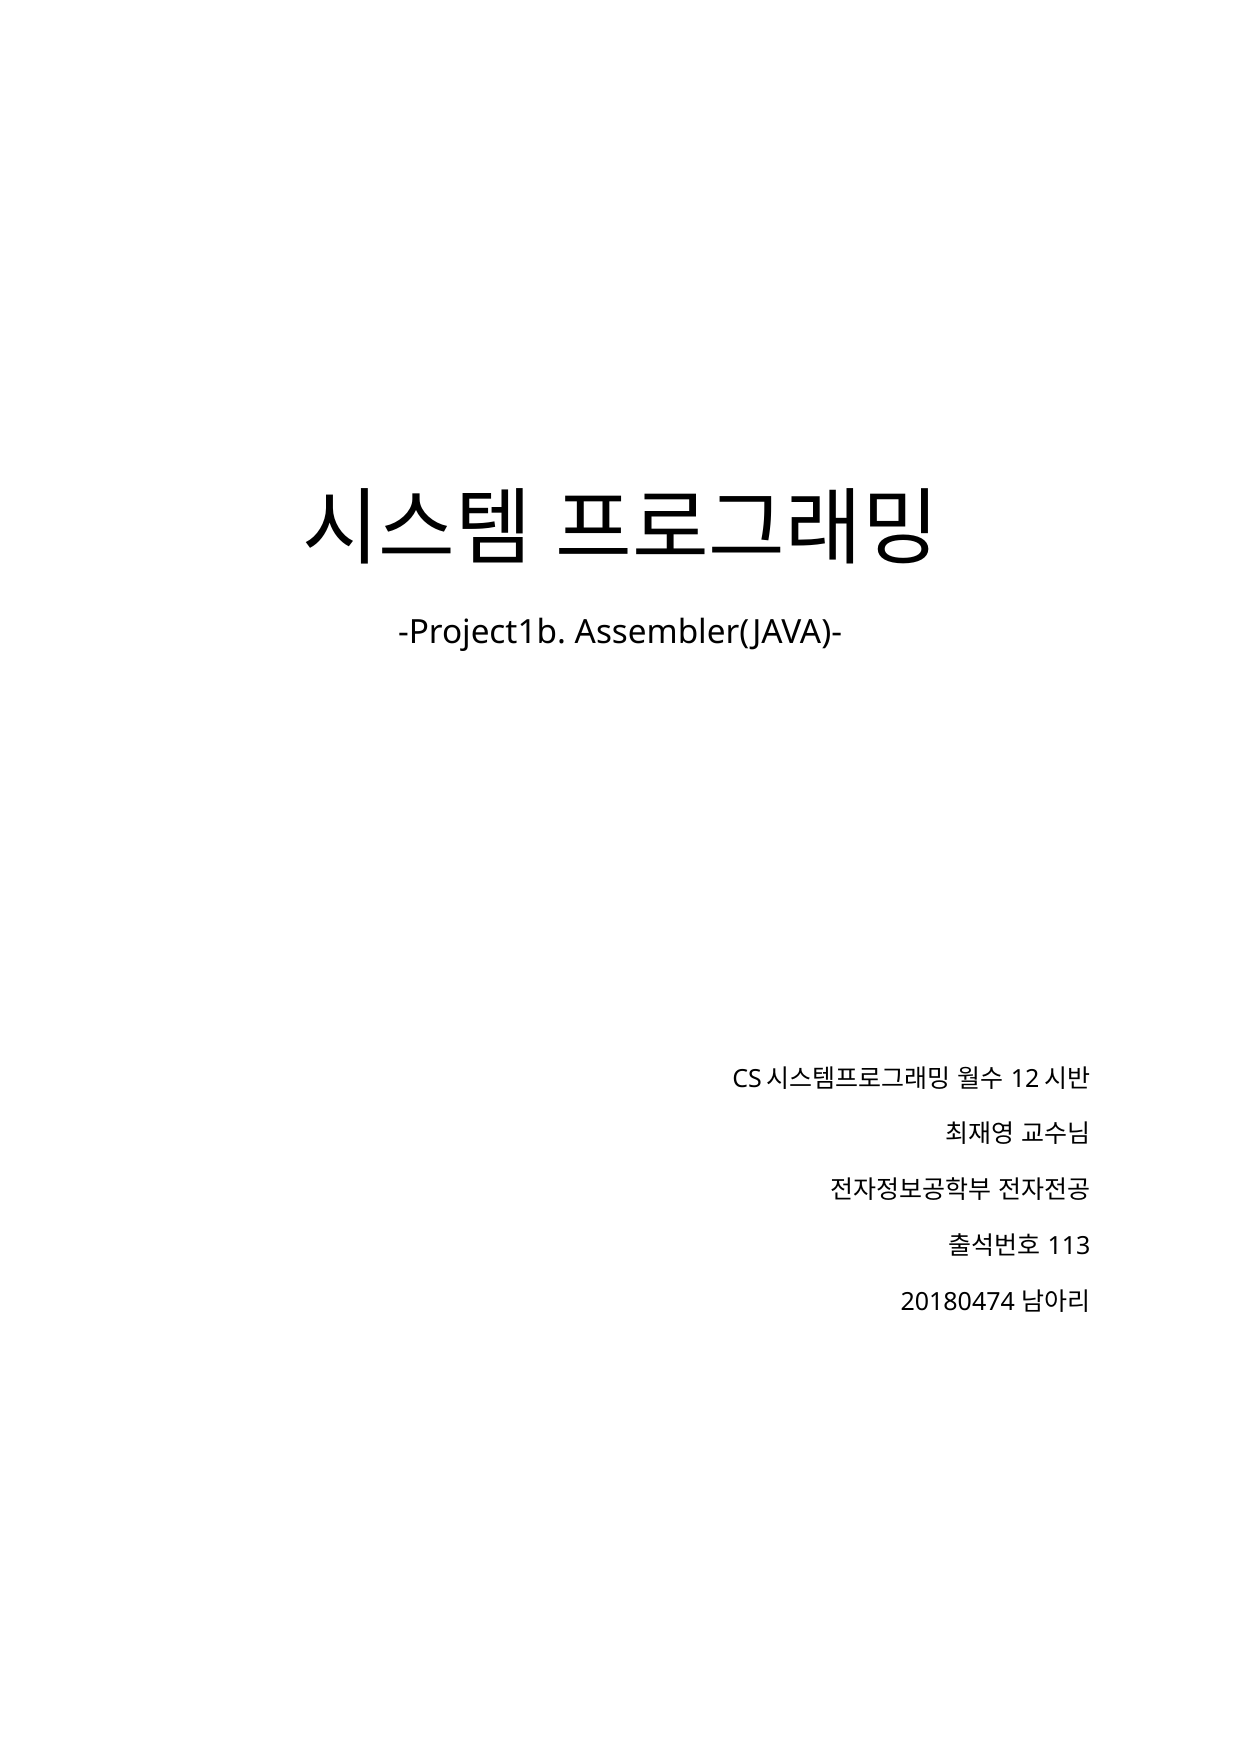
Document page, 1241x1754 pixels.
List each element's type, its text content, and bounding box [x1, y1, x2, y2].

text 최재영 교수님 [150, 1114, 1090, 1150]
text CS시스템프로그래밍 월수 12시반 [150, 1058, 1090, 1094]
text 출석번호 113 [150, 1225, 1090, 1261]
text 시스템 프로그래밍 [150, 461, 1090, 582]
text 전자정보공학부 전자전공 [150, 1169, 1090, 1206]
text -Project1b. Assembler(JAVA)- [150, 608, 1090, 653]
text 20180474 남아리 [150, 1281, 1090, 1317]
